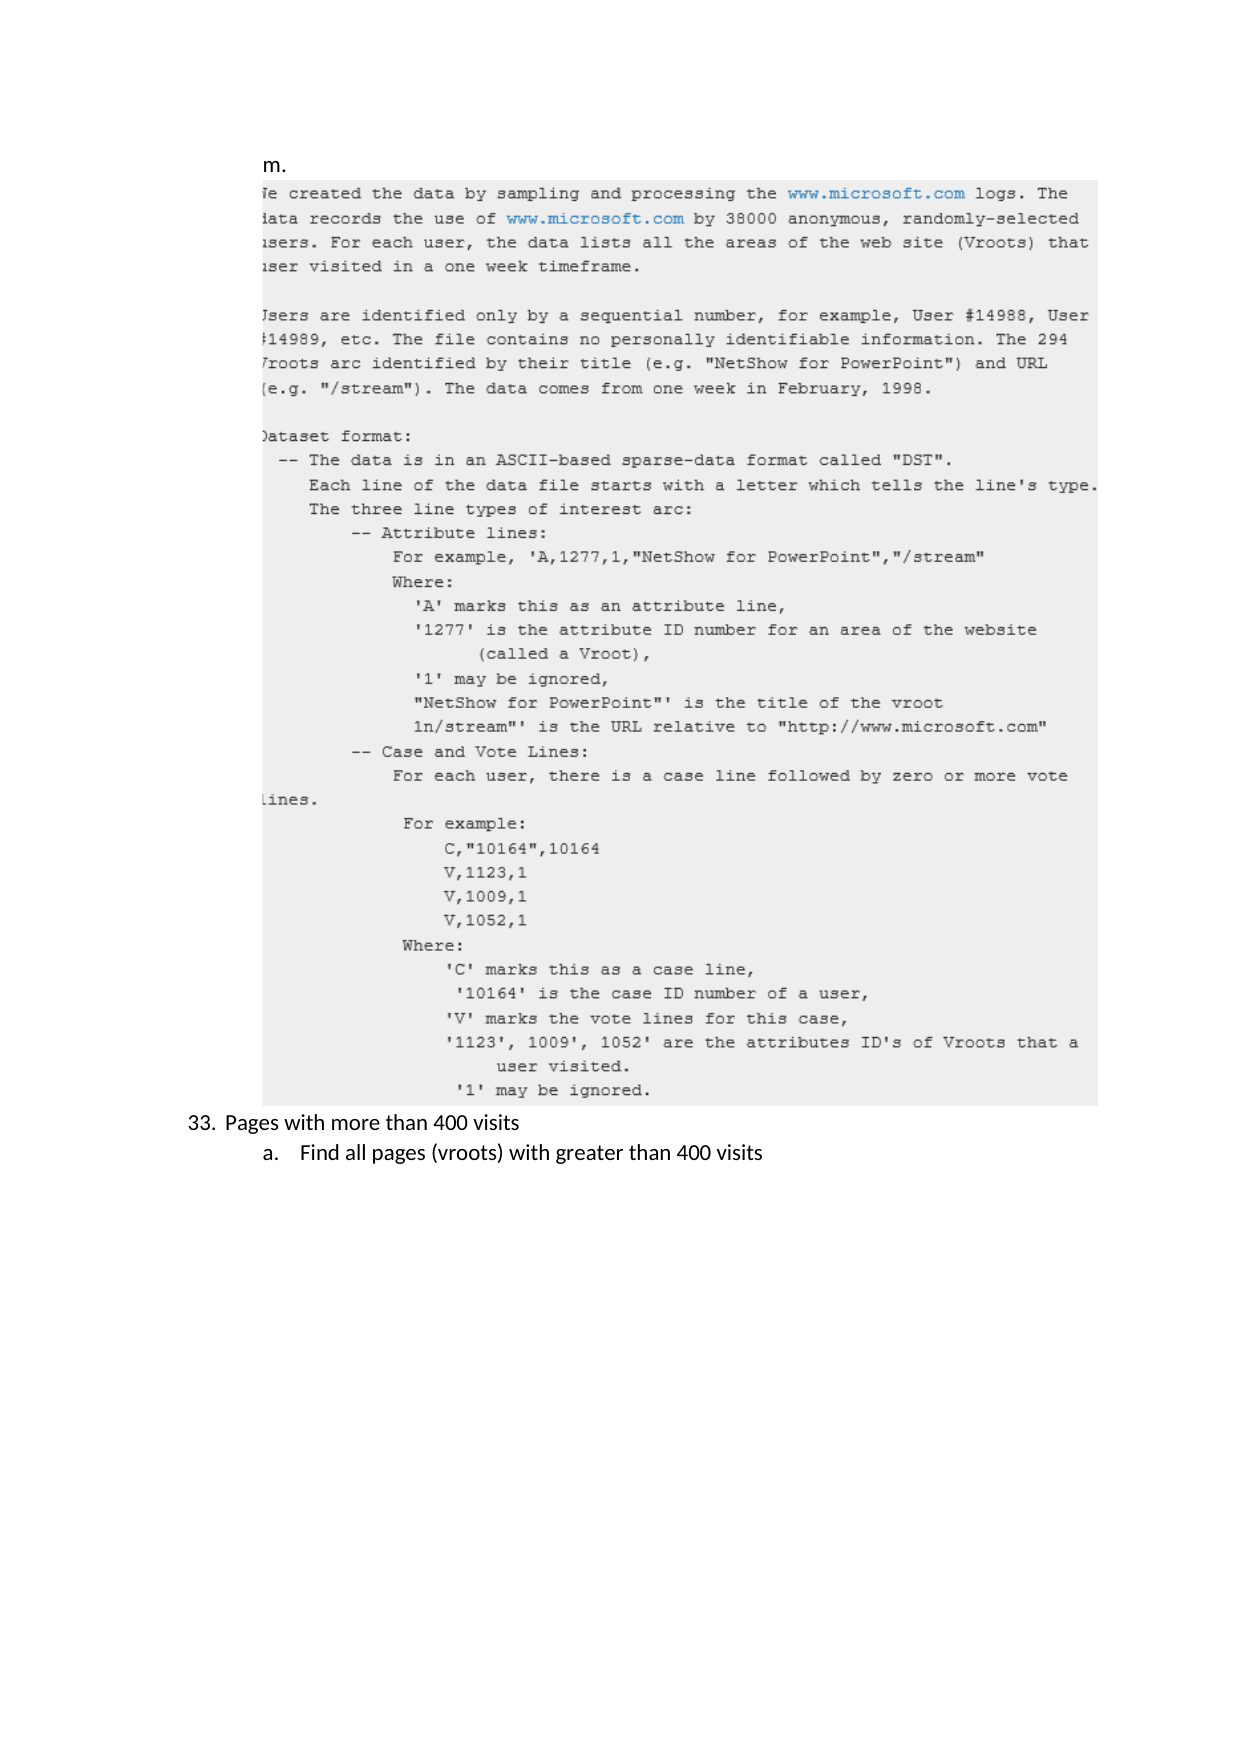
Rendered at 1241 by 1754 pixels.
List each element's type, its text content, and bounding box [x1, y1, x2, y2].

picture [262, 180, 1098, 1106]
list Pages with more than 400 visits [187, 1108, 1090, 1136]
list Find all pages (vroots) with greater than 400 visits [262, 1138, 1090, 1166]
